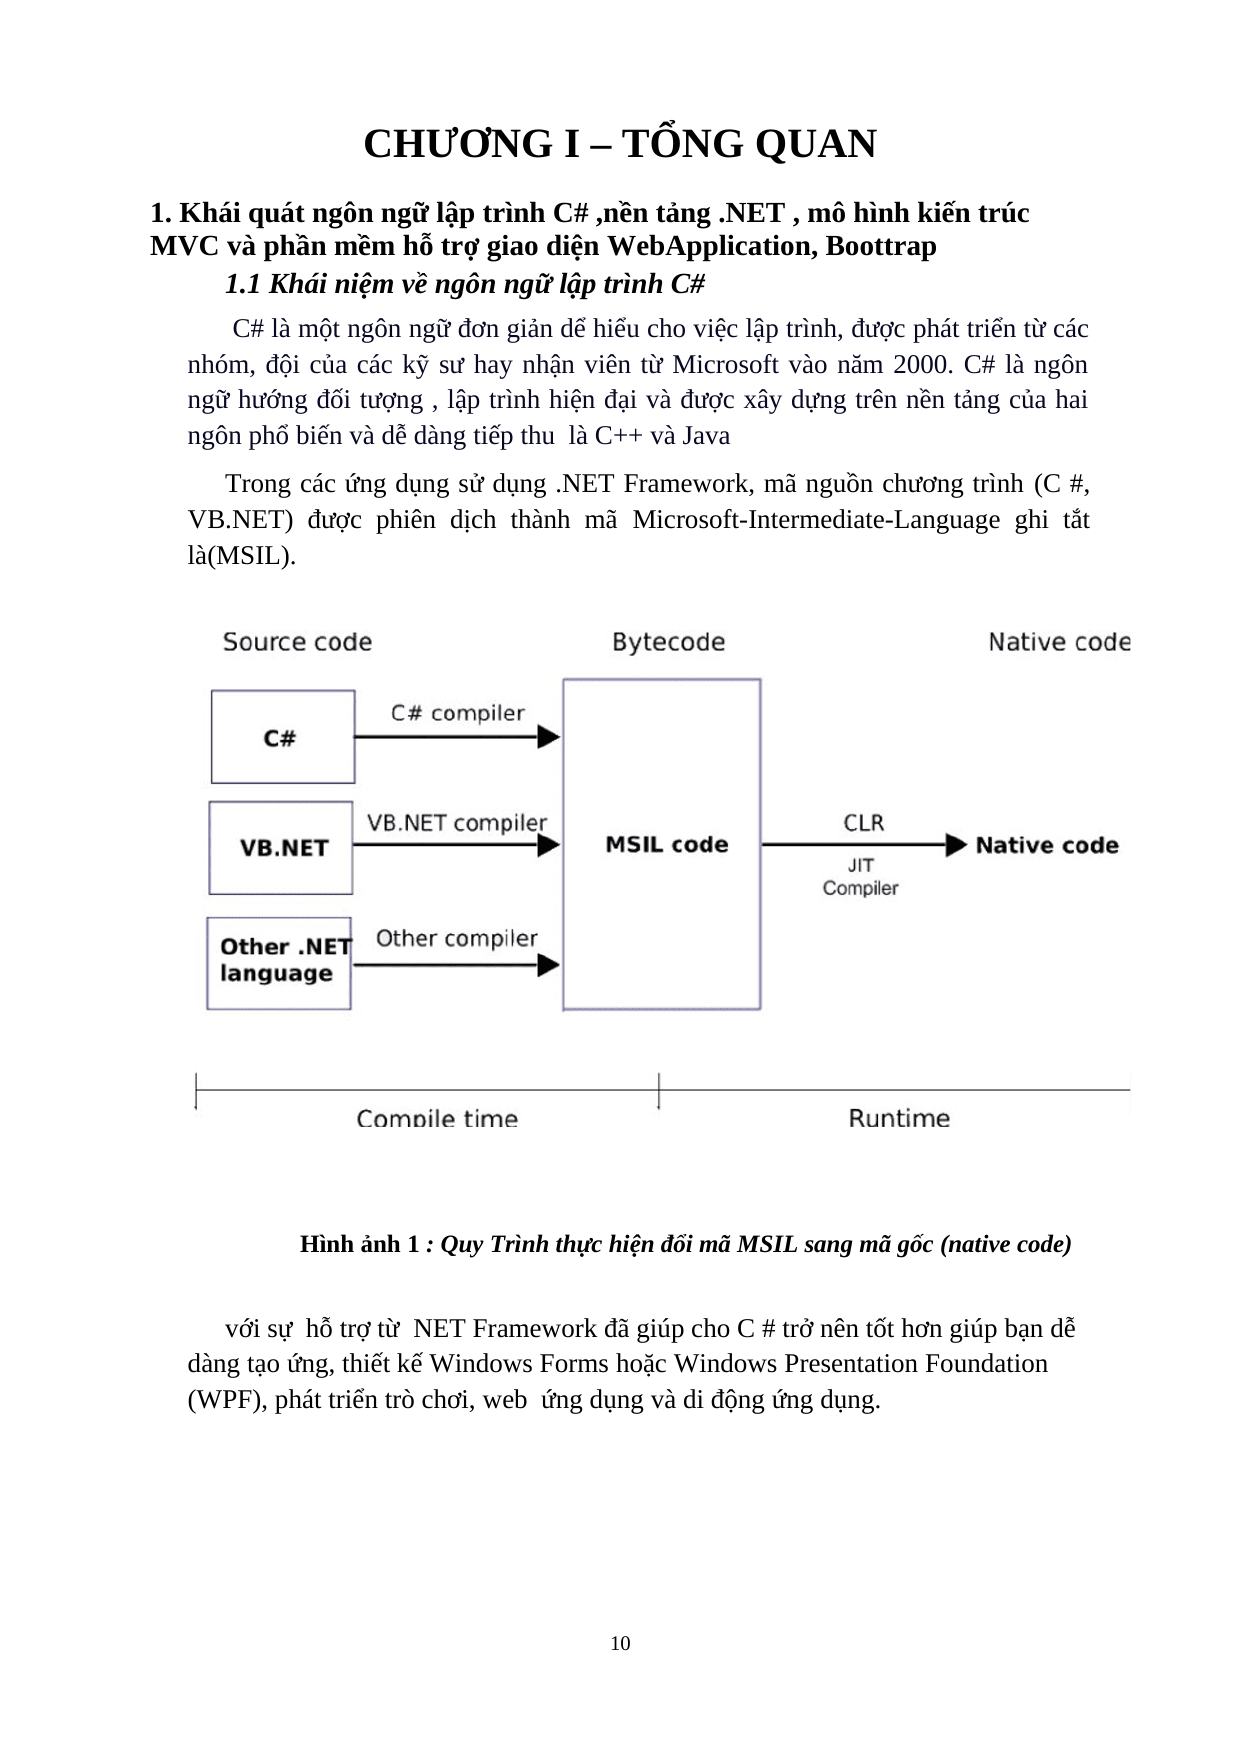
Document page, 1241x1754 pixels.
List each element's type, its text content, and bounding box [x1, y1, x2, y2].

subtitle 1.1 Khái niệm về ngôn ngữ lập trình C# [150, 266, 1090, 299]
subtitle 1. Khái quát ngôn ngữ lập trình C# ,nền tảng .NET , mô hình kiến trúc MVC và phần mềm hỗ trợ giao diện WebApplication, Boottrap [150, 195, 1090, 262]
text với sự hỗ trợ từ NET Framework đã giúp cho C # trở nên tốt hơn giúp bạn dễ dàng tạo ứng, thiết kế Windows Forms hoặc Windows Presentation Foundation (WPF), phát triển trò chơi, web ứng dụng và di động ứng dụng. [187, 1312, 1090, 1414]
text Trong các ứng dụng sử dụng .NET Framework, mã nguồn chương trình (C #, VB.NET) được phiên dịch thành mã Microsoft-Intermediate-Language ghi tắt là(MSIL). Oleh kerana pembahagian kelas boleh membahagikan ramai orang untuk bekerja dalam kelas yang sama dan kerja kakitangan tidak menjejaskan satu sama lain. [187, 467, 1090, 598]
text C# là một ngôn ngữ đơn giản dể hiểu cho việc lập trình, được phát triển từ các nhóm, đội của các kỹ sư hay nhận viên từ Microsoft vào năm 2000. C# là ngôn ngữ hướng đối tượng , lập trình hiện đại và được xây dựng trên nền tảng của hai ngôn phổ biến và dễ dàng tiếp thu là C++ và Java [187, 312, 1090, 450]
subtitle CHƯƠNG I – TỔNG QUAN [150, 118, 1090, 166]
picture [193, 630, 1131, 1127]
text Hình ảnh 1 : Quy Trình thực hiện đổi mã MSIL sang mã gốc (native code) [150, 1229, 1090, 1258]
